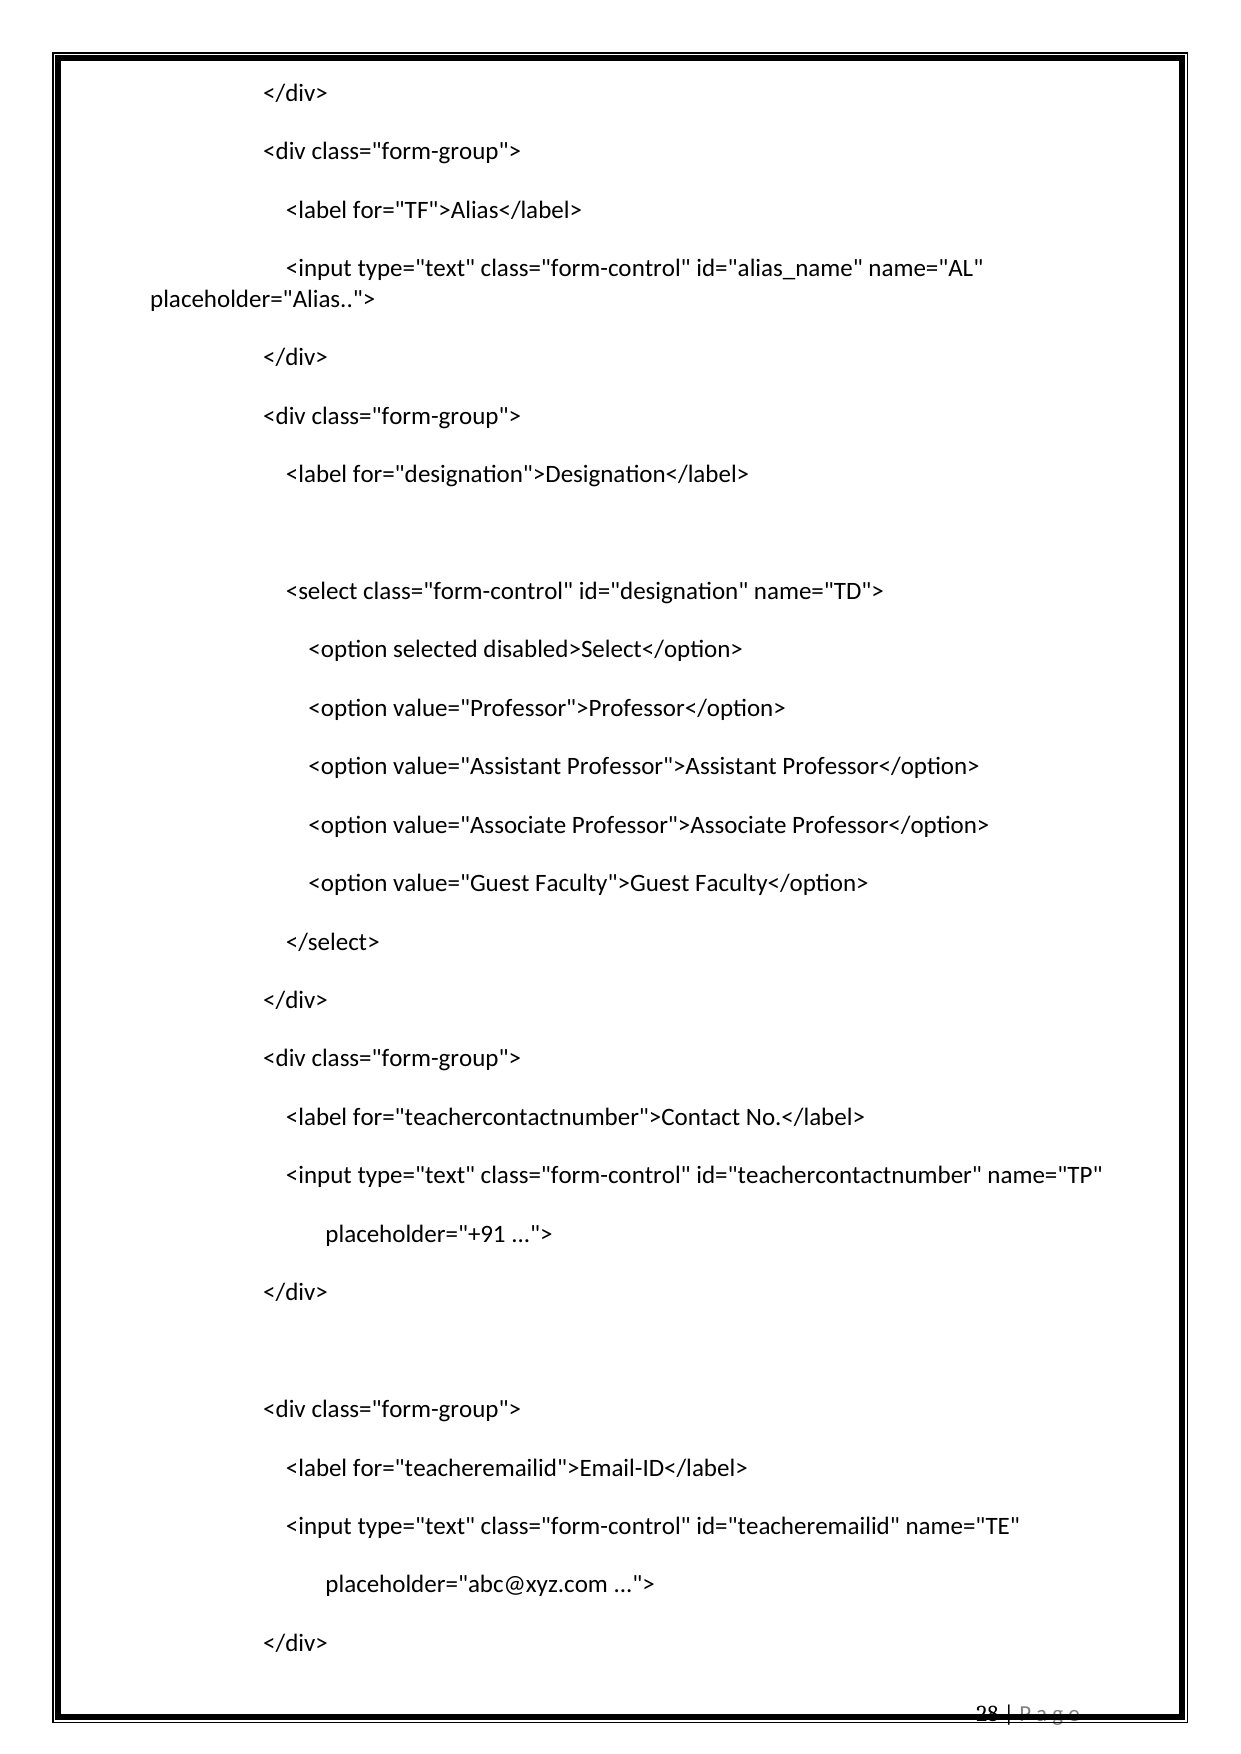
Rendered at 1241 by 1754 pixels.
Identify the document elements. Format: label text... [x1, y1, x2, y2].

text <option value="Professor">Professor</option> [150, 692, 1132, 722]
text <label for="teacheremailid">Email-ID</label> [150, 1452, 1132, 1482]
text <option value="Guest Faculty">Guest Faculty</option> [150, 867, 1132, 898]
text <option value="Associate Professor">Associate Professor</option> [150, 809, 1132, 839]
text <div class="form-group"> [150, 1393, 1132, 1424]
text <div class="form-group"> [150, 136, 1132, 166]
text placeholder="+91 ..."> [150, 1218, 1132, 1248]
text <select class="form-control" id="designation" name="TD"> [150, 575, 1132, 606]
text </div> [150, 1627, 1132, 1657]
text <div class="form-group"> [150, 1043, 1132, 1073]
text <label for="designation">Designation</label> [150, 458, 1132, 489]
text <option selected disabled>Select</option> [150, 633, 1132, 664]
text <label for="teachercontactnumber">Contact No.</label> [150, 1101, 1132, 1132]
text placeholder="abc@xyz.com ..."> [150, 1568, 1132, 1599]
text </div> [150, 77, 1132, 108]
text <div class="form-group"> [150, 400, 1132, 430]
text <input type="text" class="form-control" id="teacheremailid" name="TE" [150, 1510, 1132, 1541]
text <input type="text" class="form-control" id="alias_name" name="AL" placeholder="Alias.."> [150, 252, 1132, 313]
text <option value="Assistant Professor">Assistant Professor</option> [150, 750, 1132, 781]
text <input type="text" class="form-control" id="teachercontactnumber" name="TP" [150, 1159, 1132, 1190]
text </select> [150, 926, 1132, 956]
text </div> [150, 984, 1132, 1015]
text </div> [150, 1276, 1132, 1307]
text <label for="TF">Alias</label> [150, 194, 1132, 224]
text </div> [150, 341, 1132, 372]
